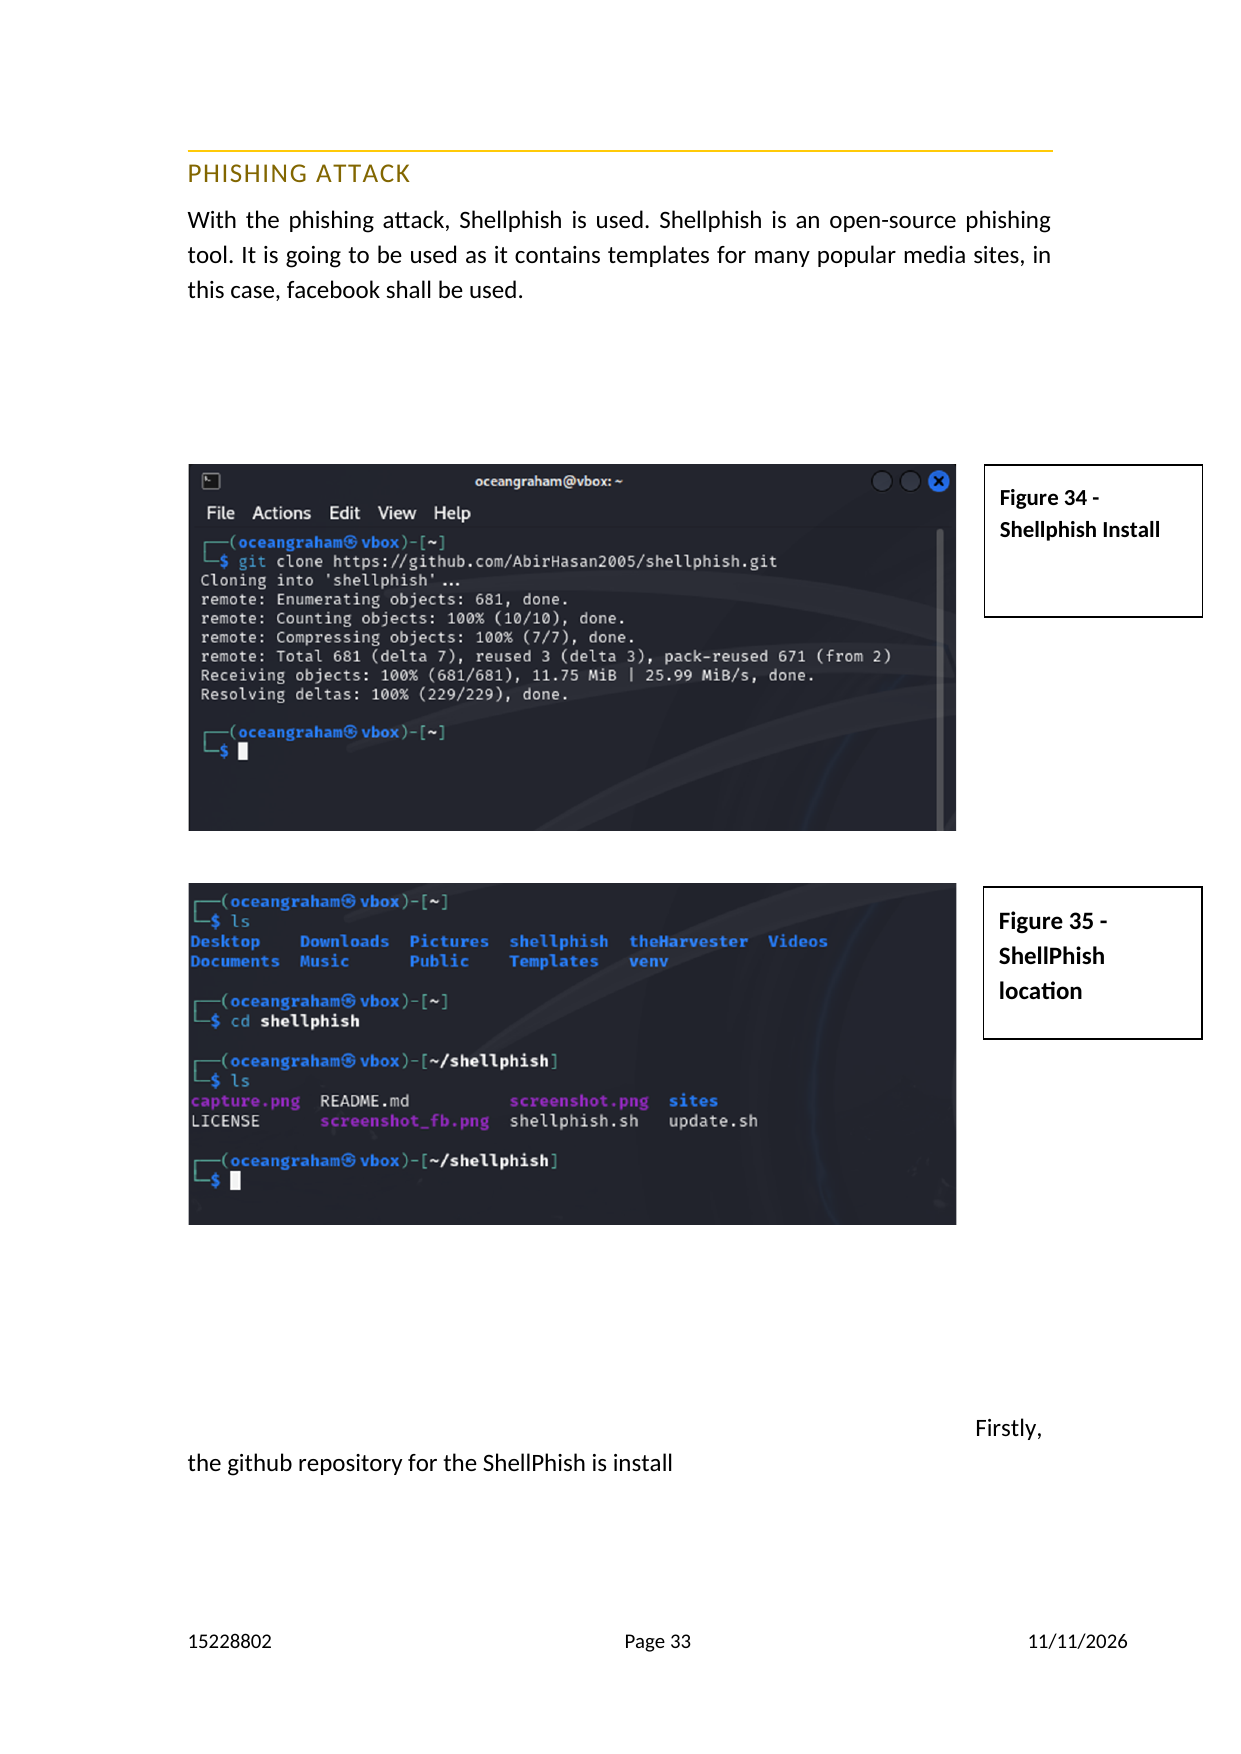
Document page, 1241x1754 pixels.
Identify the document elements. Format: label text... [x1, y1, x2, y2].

picture [187, 464, 957, 830]
text Firstly, the github repository for the ShellPhish is install [187, 1412, 1053, 1478]
picture [187, 883, 961, 1228]
subtitle Phishing attack [187, 151, 1053, 189]
text With the phishing attack, Shellphish is used. Shellphish is an open-source phishing tool. It is going to be used as it contains templates for many popular media sites, in this case, facebook shall be used. [187, 204, 1053, 304]
